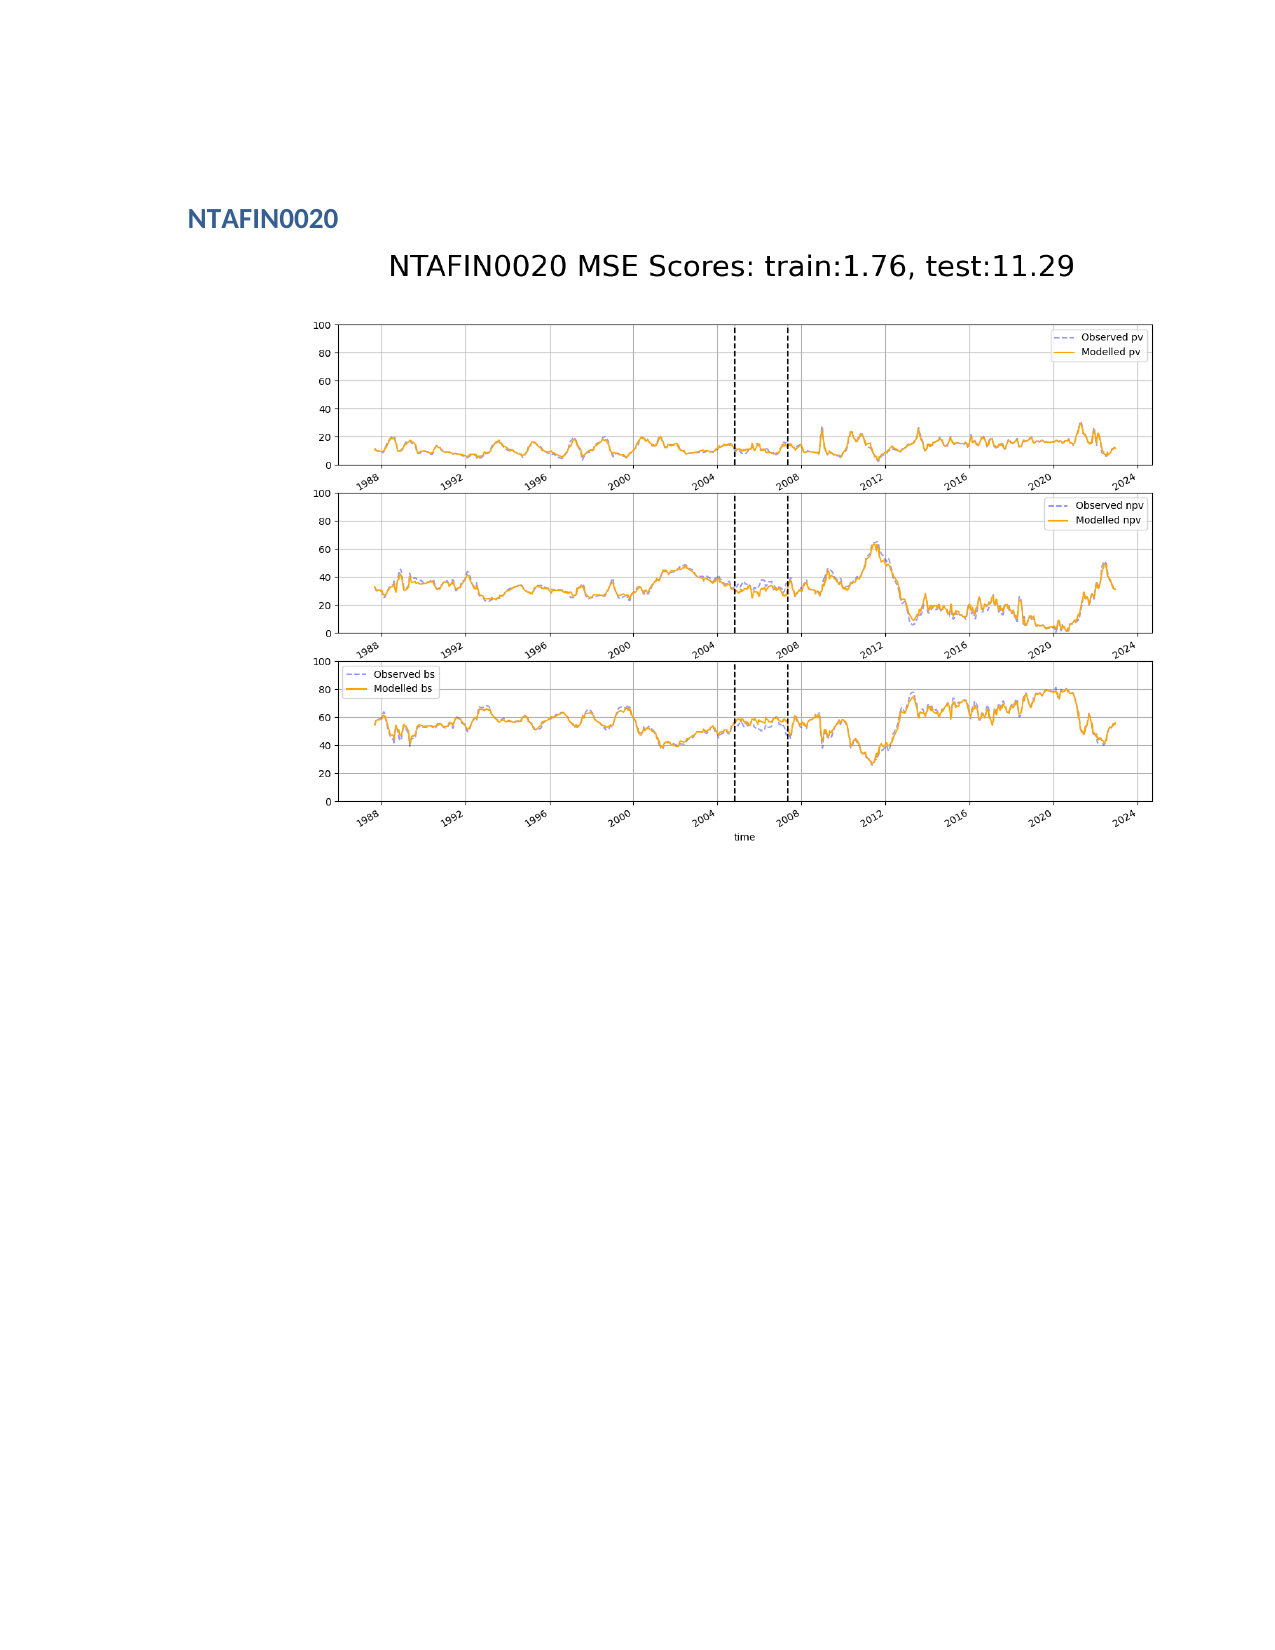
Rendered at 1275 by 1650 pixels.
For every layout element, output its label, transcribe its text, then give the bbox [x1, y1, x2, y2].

subtitle NTAFIN0020 [187, 200, 1087, 236]
picture [206, 241, 1257, 941]
